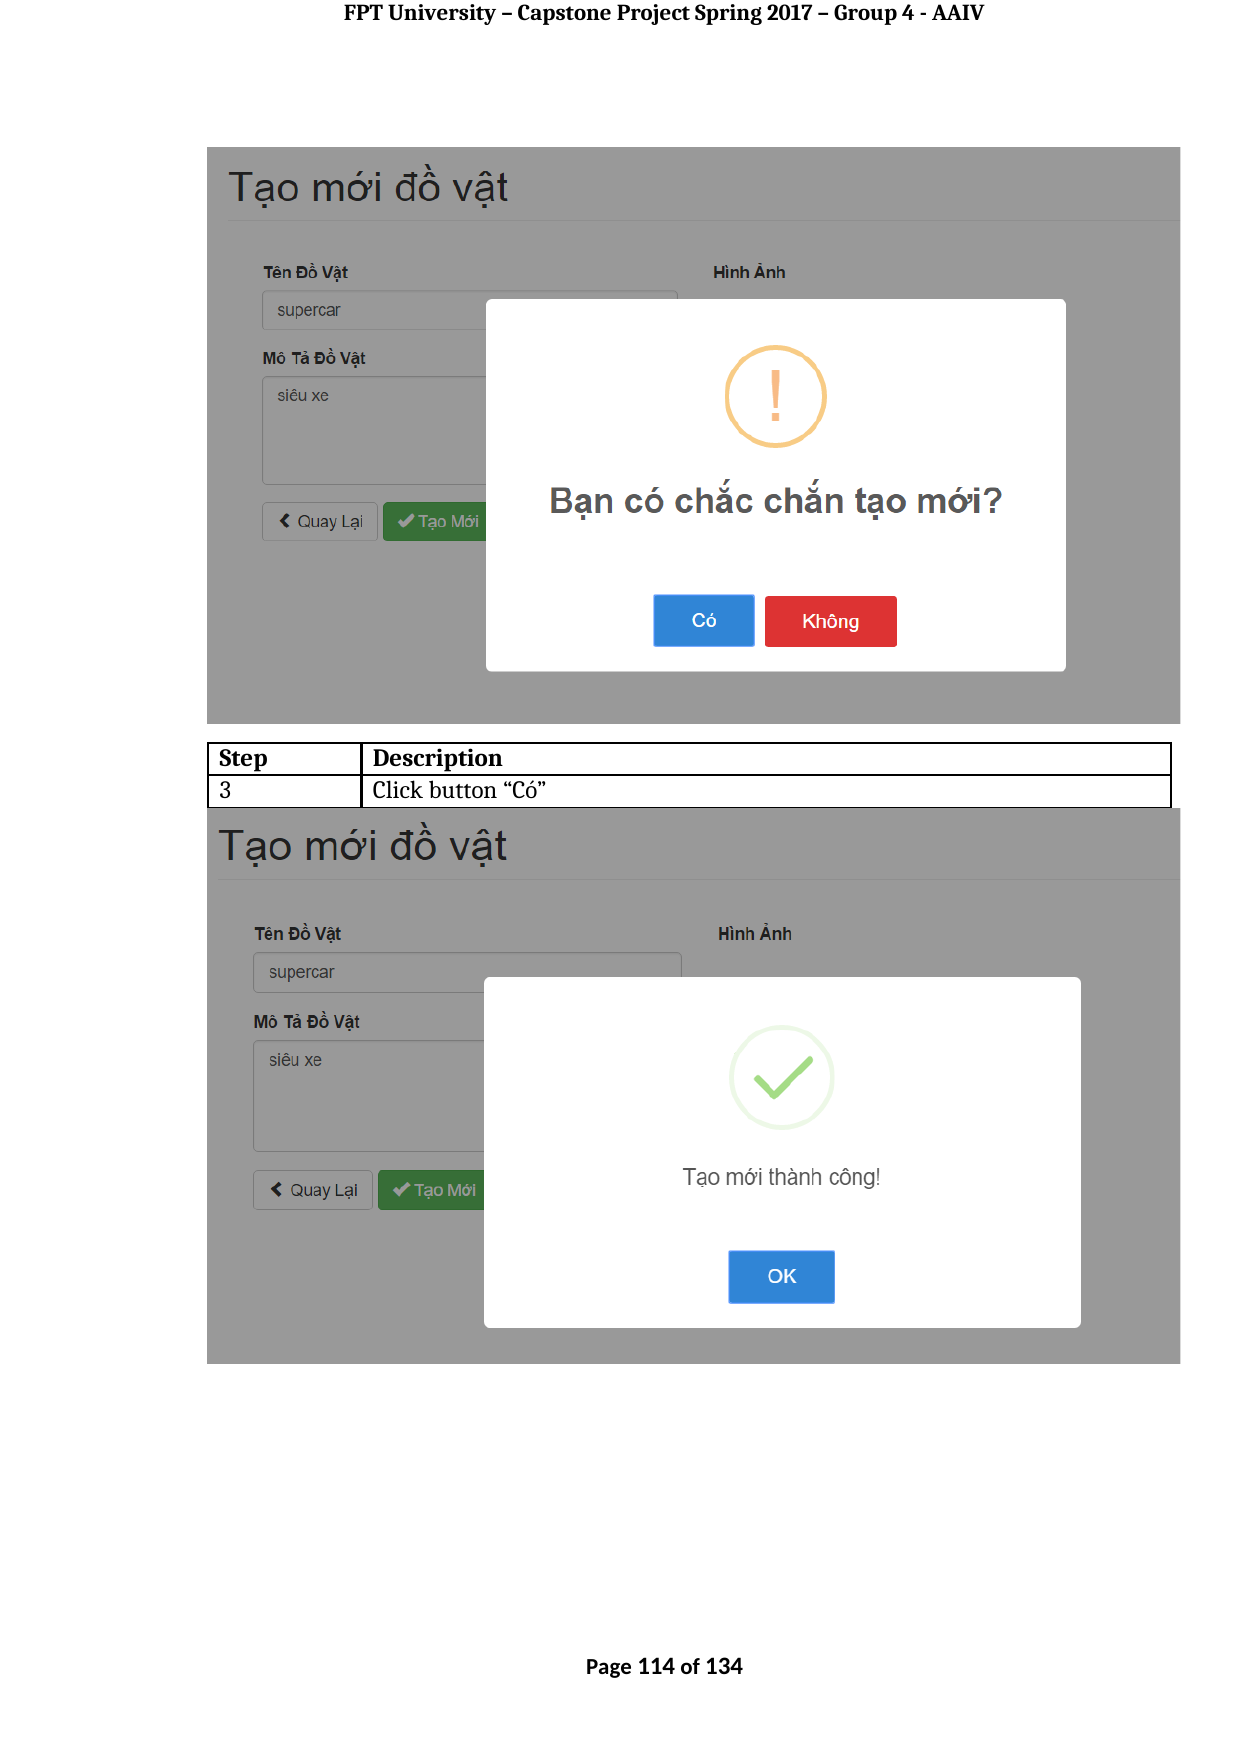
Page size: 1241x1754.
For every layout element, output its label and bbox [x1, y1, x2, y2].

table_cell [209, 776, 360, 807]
picture [207, 147, 1181, 724]
picture [207, 808, 1181, 1364]
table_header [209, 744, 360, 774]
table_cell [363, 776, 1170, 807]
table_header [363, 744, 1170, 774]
